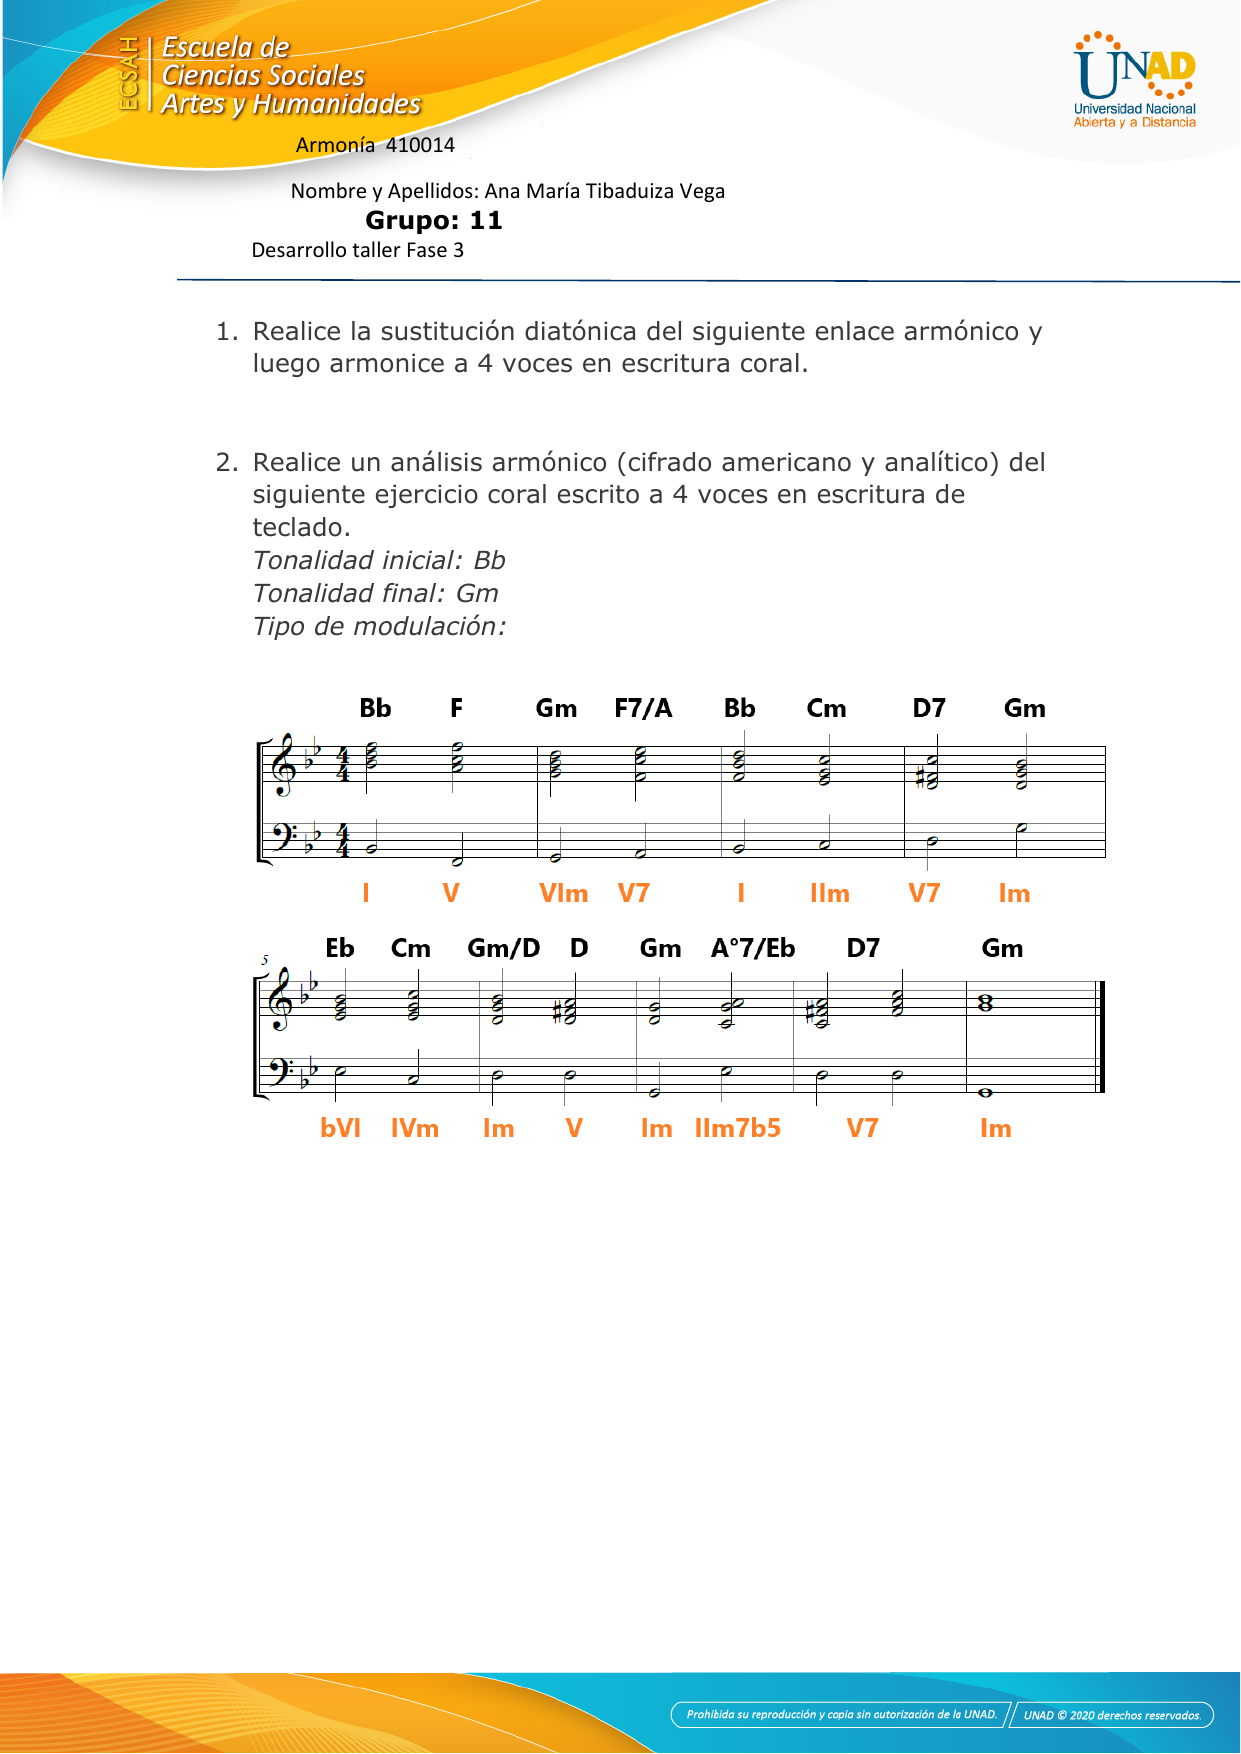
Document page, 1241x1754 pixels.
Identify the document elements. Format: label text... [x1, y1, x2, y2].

picture [0, 1623, 1241, 1753]
list Tonalidad final: Gm [252, 577, 1063, 608]
list Tonalidad inicial: Bb [252, 544, 1063, 575]
picture [229, 675, 1116, 1162]
list Tipo de modulación: [252, 610, 1063, 641]
picture [2, 0, 1241, 222]
list Realice la sustitución diatónica del siguiente enlace armónico y luego armonice a 4 voces en escritura coral. [215, 315, 1063, 378]
list Realice un análisis armónico (cifrado americano y analítico) del [215, 446, 1063, 476]
list siguiente ejercicio coral escrito a 4 voces en escritura de teclado. [252, 479, 1063, 542]
